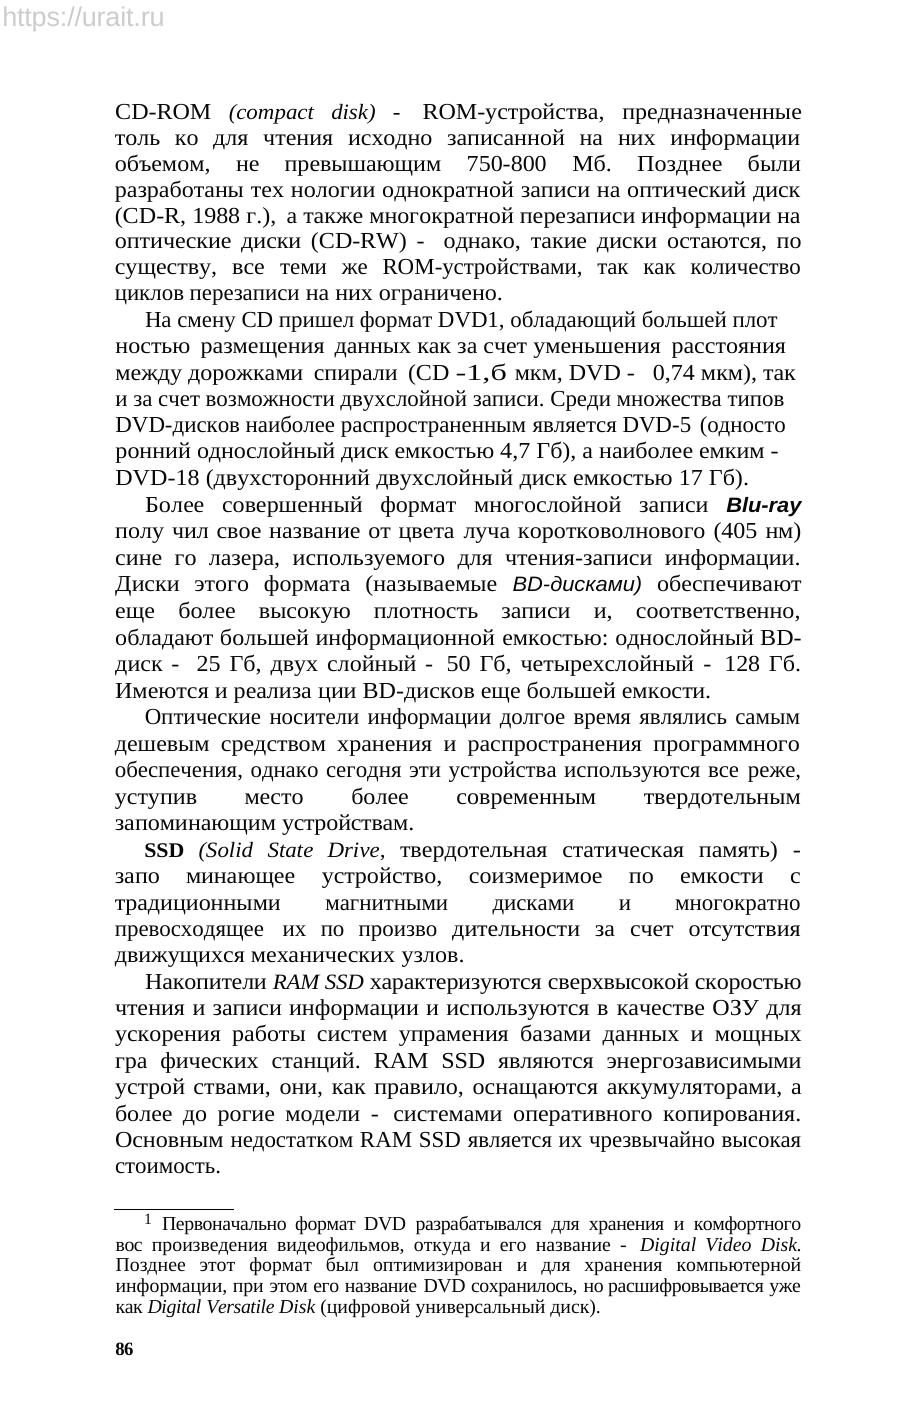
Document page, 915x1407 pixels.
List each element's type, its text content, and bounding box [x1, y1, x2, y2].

text 1 Первоначально формат DVD разрабатывался для хранения и комфортного вос­ произведения видеофильмов, откуда и его название - Digital Video Disk. Позднее этот формат был оптимизирован и для хранения компьютерной информации, при этом его название DVD сохранилось, но расшифровывается уже как Digital Versatile Disk (цифровой универсальный диск). [115, 1212, 802, 1318]
text CD-ROM (compact disk) - RОМ-устройства, предназначенные толь­ ко для чтения исходно записанной на них информации объемом, не превышающим 750-800 Мб. Позднее были разработаны тех­ нологии однократной записи на оптический диск (CD-R, 1988 г.), а также многократной перезаписи информации на оптические диски (CD-RW) - однако, такие диски остаются, по существу, все теми же RОМ-устройствами, так как количество циклов перезаписи на них ограничено. [114, 99, 802, 306]
text Оптические носители информации долгое время являлись самым дешевым средством хранения и распространения программного обеспечения, однако сегодня эти устройства используются все реже, уступив место более современным твердотельным запоминающим устройствам. [114, 703, 801, 836]
text Более совершенный формат многослойной записи Blu-ray полу­ чил свое название от цвета луча коротковолнового (405 нм) сине­ го лазера, используемого для чтения-записи информации. Диски этого формата (называемые ВD-дисками) обеспечивают еще более высокую плотность записи и, соответственно, обладают большей информационной емкостью: однослойный ВD-диск - 25 Гб, двух­ слойный - 50 Гб, четырехслойный - 128 Гб. Имеются и реализа­ ции ВD-дисков еще большей емкости. [115, 491, 802, 703]
text Накопители RАМ SSD характеризуются сверхвысокой скоростью чтения и записи информации и используются в качестве ОЗУ для ускорения работы систем упрамения базами данных и мощных гра­ фических станций. RАМ SSD являются энергозависимыми устрой­ ствами, они, как правило, оснащаются аккумуляторами, а более до­ рогие модели - системами оперативного копирования. Основным недостатком RАМ SSD является их чрезвычайно высокая стоимость. [115, 968, 802, 1179]
text На смену CD пришел формат DVD1, обладающий большей плот­ ностью размещения данных как за счет уменьшения расстояния между дорожками спирали (CD -1,б мкм, DVD - 0,74 мкм), так и за счет возможности двухслойной записи. Среди множества типов DVD-дисков наиболее распространенным является DVD-5 (односто­ ронний однослойный диск емкостью 4,7 Гб), а наиболее емким - DVD-18 (двухсторонний двухслойный диск емкостью 17 Гб). [115, 306, 802, 490]
text SSD (Solid State Drive, твердотельная статическая память) - запо­ минающее устройство, соизмеримое по емкости с традиционными магнитными дисками и многократно превосходящее их по произво­ дительности за счет отсутствия движущихся механических узлов. [114, 836, 801, 968]
text 86 [115, 1338, 817, 1360]
